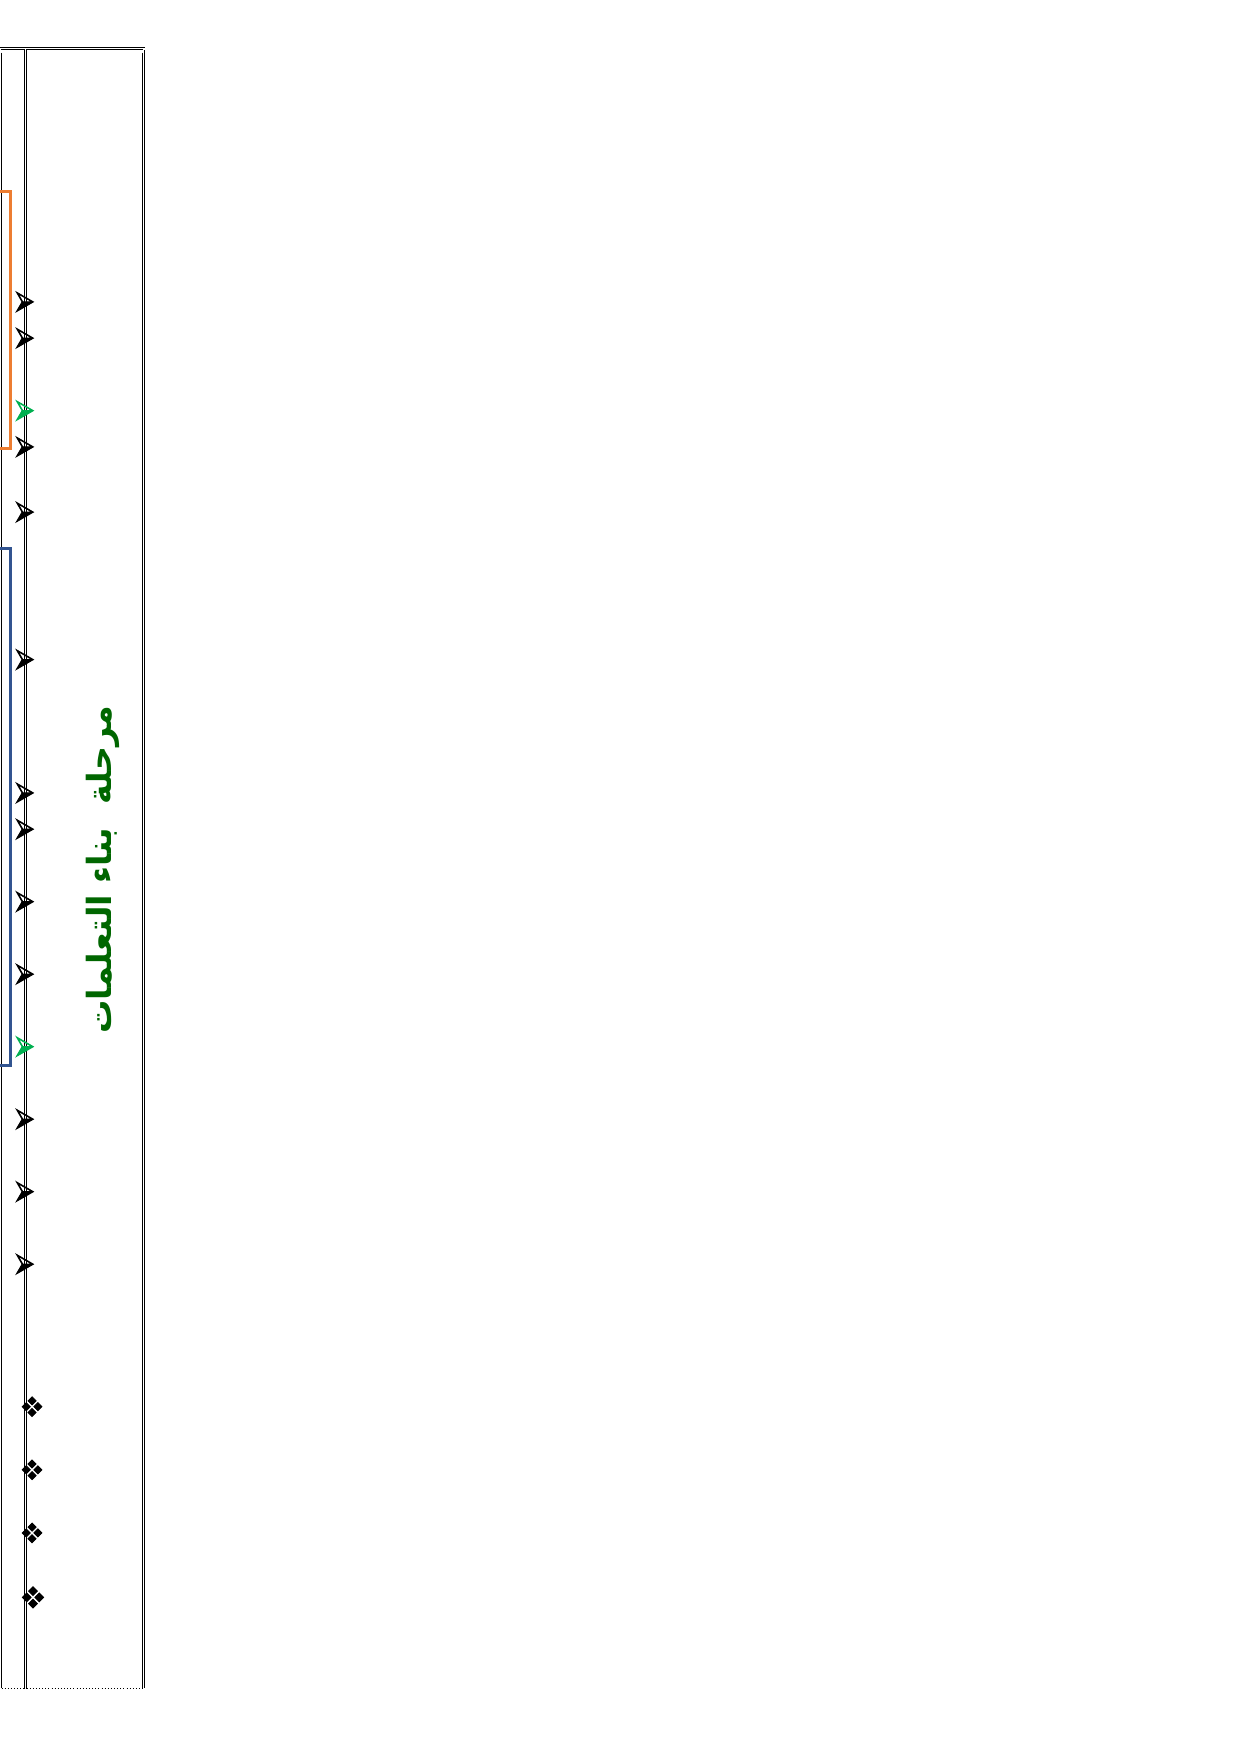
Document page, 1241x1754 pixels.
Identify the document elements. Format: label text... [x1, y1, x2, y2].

table_cell مرحلة بناء التعلمات [27, 50, 143, 1688]
